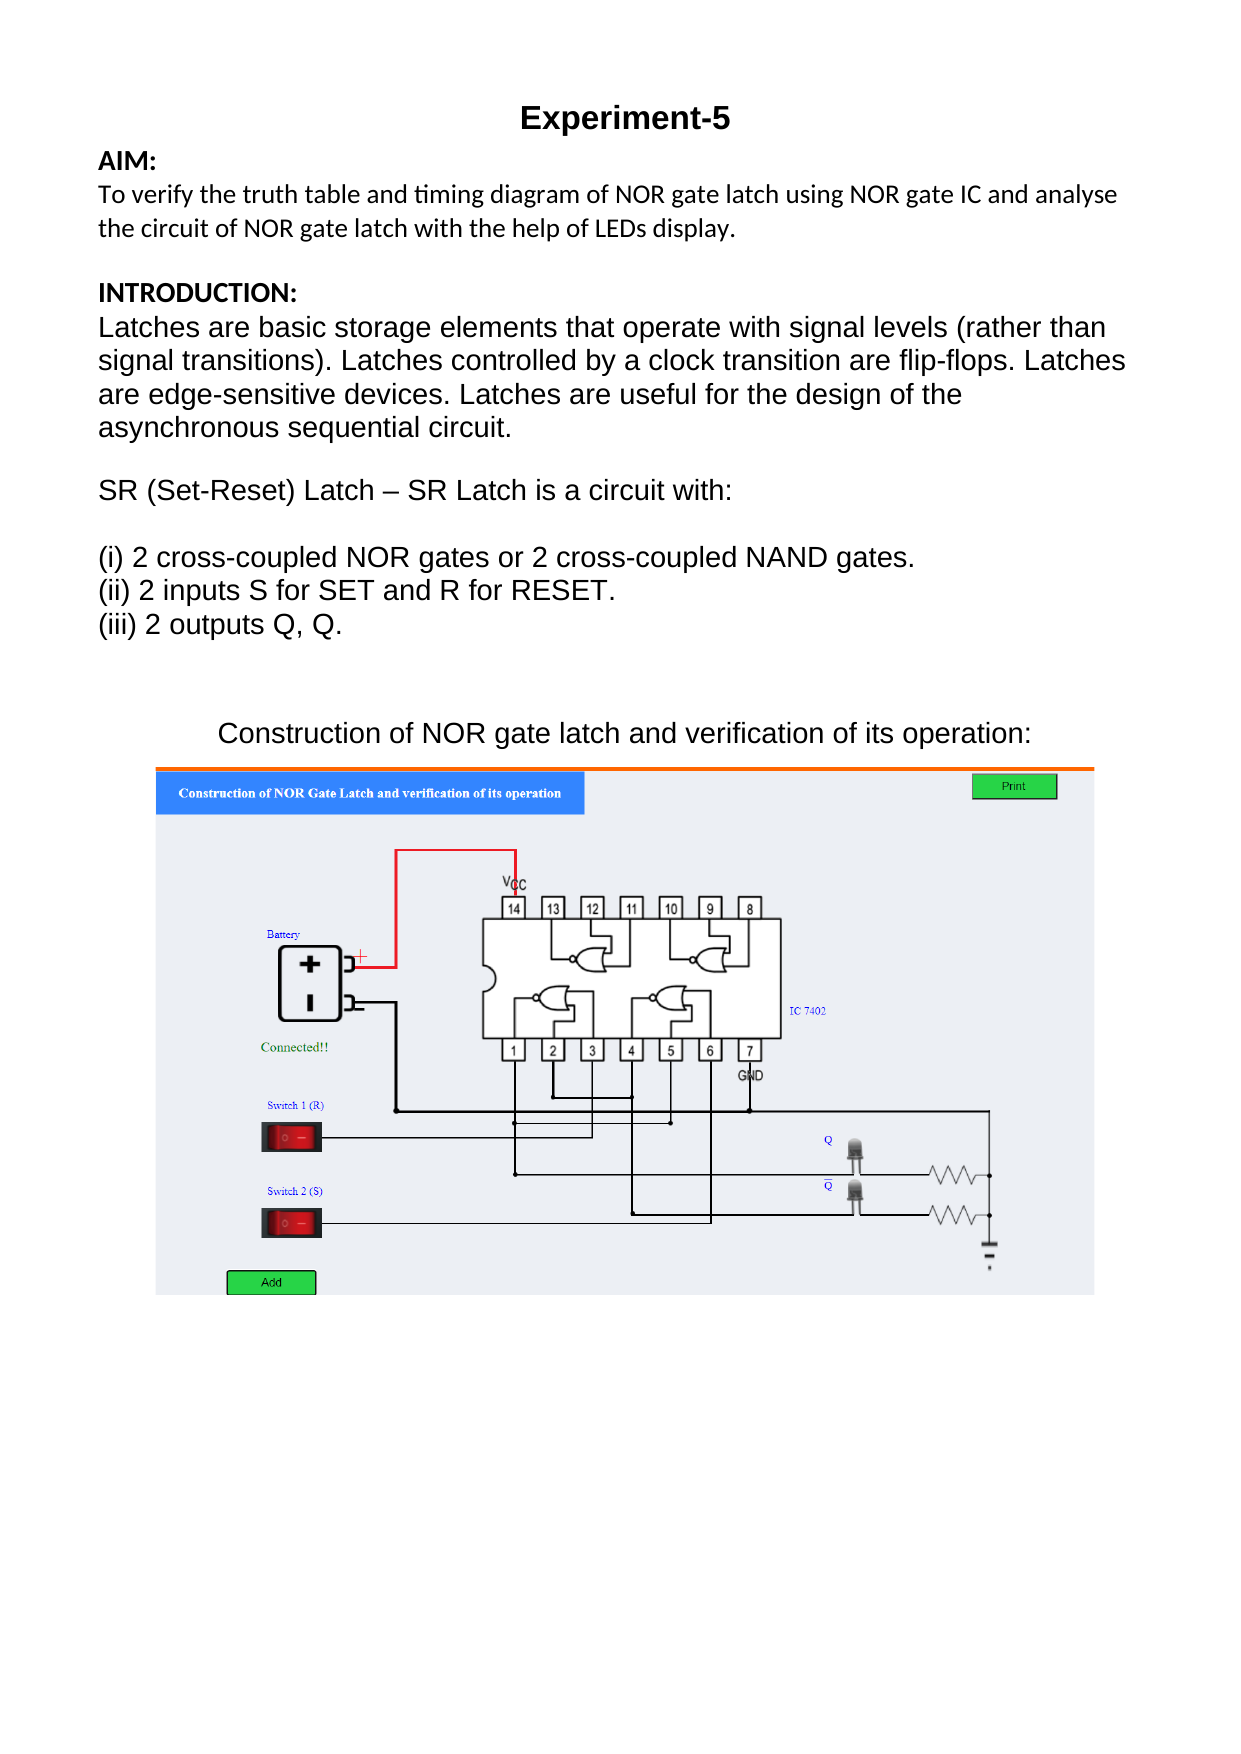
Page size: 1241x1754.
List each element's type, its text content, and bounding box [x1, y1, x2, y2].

text SR (Set-Reset) Latch – SR Latch is a circuit with: (i) 2 cross-coupled NOR gates or 2 cross-coupled NAND gates. (ii) 2 inputs S for SET and R for RESET. (iii) 2 outputs Q, Q. [98, 472, 1152, 640]
subtitle INTRODUCTION: [98, 274, 1152, 309]
text Latches are basic storage elements that operate with signal levels (rather than signal transitions). Latches controlled by a clock transition are flip-flops. Latches are edge-sensitive devices. Latches are useful for the design of the asynchronous sequential circuit. [98, 309, 1152, 472]
subtitle AIM: [98, 142, 1152, 178]
subtitle To verify the truth table and timing diagram of NOR gate latch using NOR gate IC and analyse the circuit of NOR gate latch with the help of LEDs display. [98, 178, 1152, 244]
subtitle Construction of NOR gate latch and verification of its operation: [98, 716, 1152, 750]
picture [155, 767, 1095, 1295]
text Experiment-5 [98, 98, 1152, 136]
